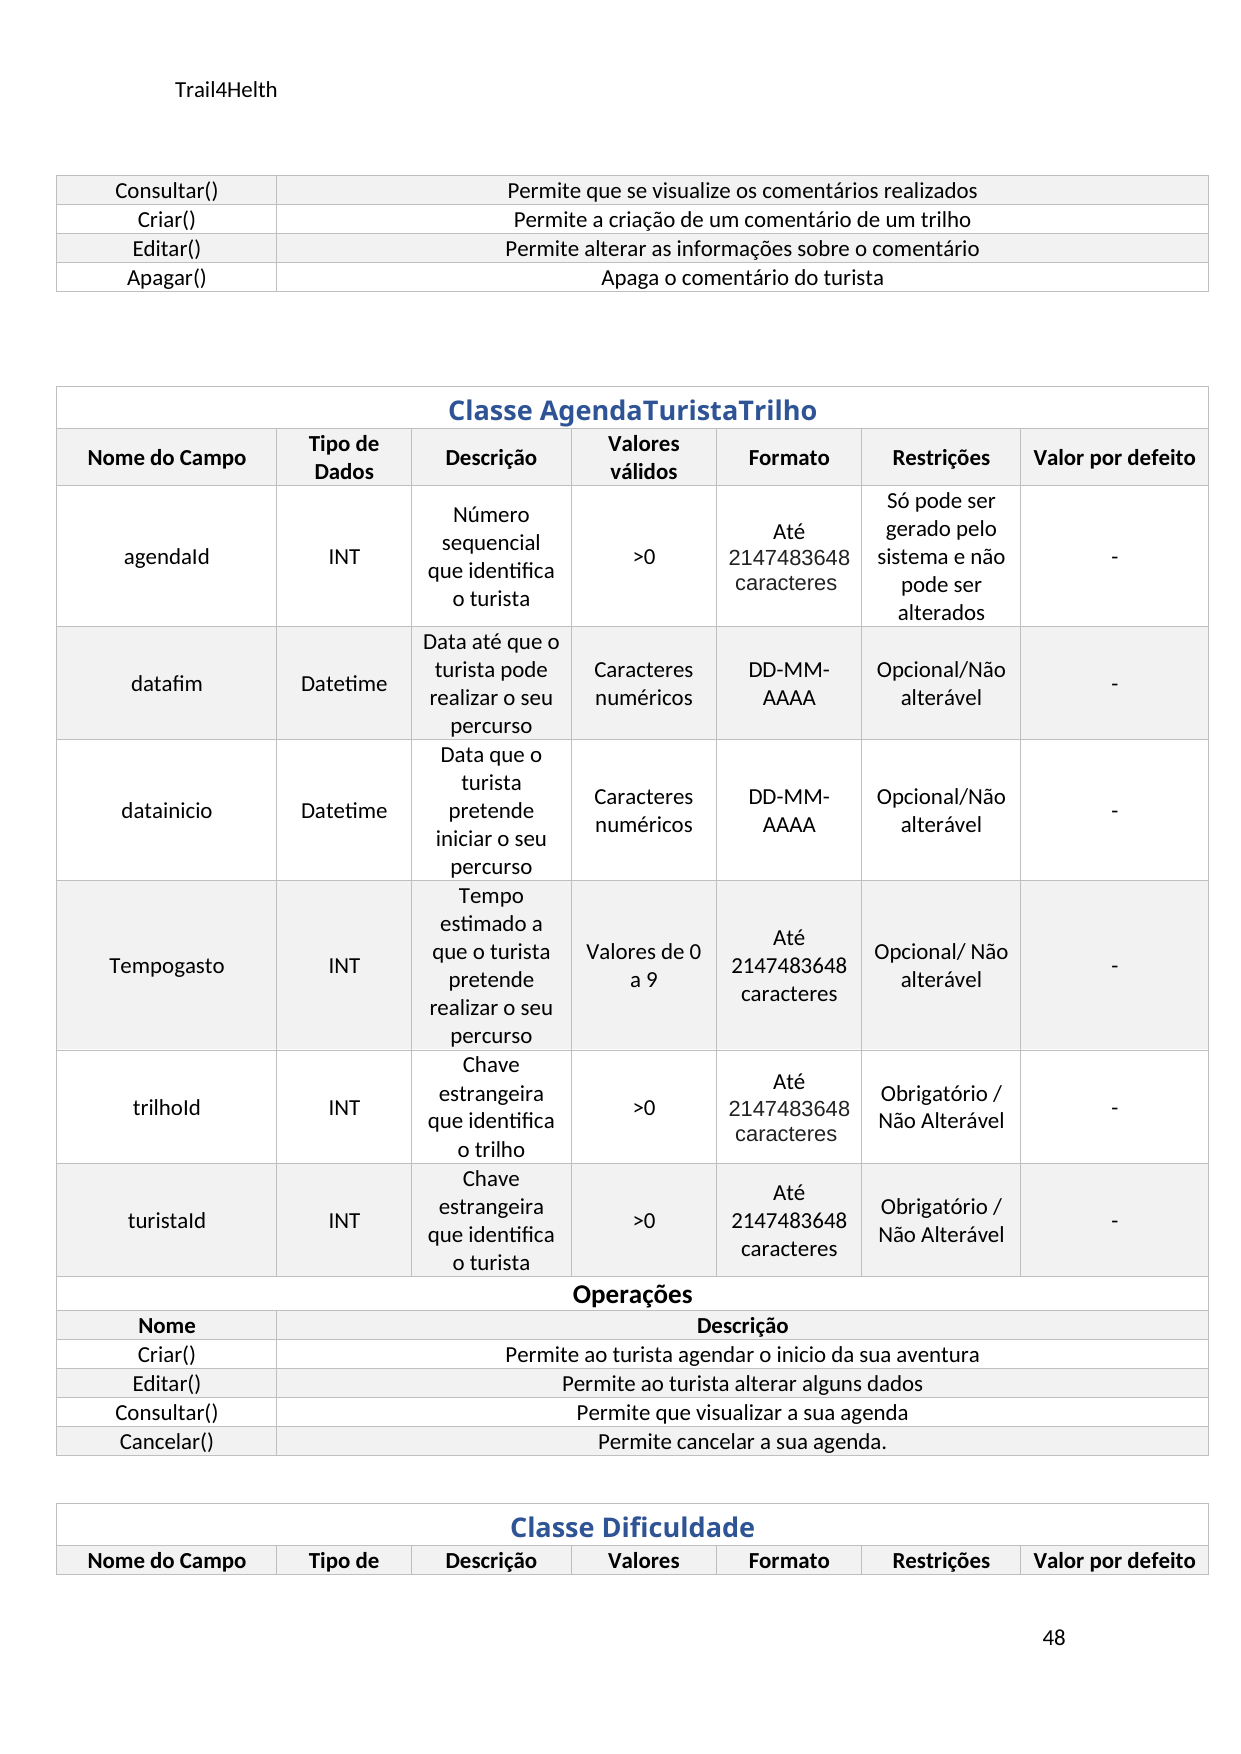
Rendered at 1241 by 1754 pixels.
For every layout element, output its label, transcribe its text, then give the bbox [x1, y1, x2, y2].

table_cell Data até que o turista pode realizar o seu percurso [412, 627, 571, 739]
table_cell datainicio [57, 740, 276, 880]
table_cell turistaId [57, 1164, 276, 1276]
table_cell Opcional/ Não alterável [862, 881, 1020, 1049]
table_cell >0 [572, 1164, 716, 1276]
table_cell Descrição [412, 429, 571, 485]
table_cell Só pode ser gerado pelo sistema e não pode ser alterados [862, 486, 1020, 626]
table_cell Caracteres numéricos [572, 627, 716, 739]
table_cell Até 2147483648 caracteres [717, 881, 861, 1049]
table_cell Criar() [57, 1340, 276, 1368]
table_cell DD-MM-AAAA [717, 740, 861, 880]
table_cell Caracteres numéricos [572, 740, 716, 880]
table_header Classe AgendaTuristaTrilho [57, 387, 1208, 428]
table_cell - [1021, 486, 1208, 626]
table_cell Operações [57, 1277, 1208, 1310]
table_cell Editar() [57, 234, 276, 262]
table_cell Tipo de Dados [277, 429, 411, 485]
table_cell DD-MM-AAAA [717, 627, 861, 739]
table_cell Até 2147483648 caracteres [717, 1164, 861, 1276]
table_cell Permite que visualizar a sua agenda [277, 1398, 1208, 1426]
table_cell - [1021, 1051, 1208, 1163]
table_cell Descrição [412, 1546, 571, 1574]
table_cell Tempo estimado a que o turista pretende realizar o seu percurso [412, 881, 571, 1049]
table_cell Até 2147483648 caracteres [717, 1051, 861, 1163]
table_cell - [1021, 740, 1208, 880]
table_cell Editar() [57, 1369, 276, 1397]
table_cell INT [277, 1164, 411, 1276]
table_cell Opcional/Não alterável [862, 627, 1020, 739]
table_cell Número sequencial que identifica o turista [412, 486, 571, 626]
table_cell Permite ao turista agendar o inicio da sua aventura [277, 1340, 1208, 1368]
table_cell datafim [57, 627, 276, 739]
table_cell Consultar() [57, 1398, 276, 1426]
table_cell Restrições [862, 429, 1020, 485]
table_cell Apagar() [57, 263, 276, 291]
table_cell Valores de 0 a 9 [572, 881, 716, 1049]
table_cell Descrição [277, 1311, 1208, 1339]
table_cell Valor por defeito [1021, 1546, 1208, 1574]
table_cell Apaga o comentário do turista [277, 263, 1208, 291]
table_cell Chave estrangeira que identifica o turista [412, 1164, 571, 1276]
table_cell Permite cancelar a sua agenda. [277, 1427, 1208, 1455]
table_cell Restrições [862, 1546, 1020, 1574]
table_cell Permite a criação de um comentário de um trilho [277, 205, 1208, 233]
table_cell - [1021, 1164, 1208, 1276]
table_cell Tempogasto [57, 881, 276, 1049]
table_cell Formato [717, 1546, 861, 1574]
table_cell >0 [572, 1051, 716, 1163]
table_cell Permite ao turista alterar alguns dados [277, 1369, 1208, 1397]
table_cell Valores válidos [572, 429, 716, 485]
table_cell INT [277, 881, 411, 1049]
table_cell Opcional/Não alterável [862, 740, 1020, 880]
table_cell Consultar() [57, 176, 276, 204]
table_cell Criar() [57, 205, 276, 233]
table_cell - [1021, 627, 1208, 739]
table_cell Nome [57, 1311, 276, 1339]
table_cell Valores válidos [572, 1546, 716, 1574]
table_cell Obrigatório / Não Alterável [862, 1051, 1020, 1163]
table_cell Até 2147483648 caracteres [717, 486, 861, 626]
table_cell agendaId [57, 486, 276, 626]
table_cell Datetime [277, 740, 411, 880]
table_cell >0 [572, 486, 716, 626]
table_cell Nome do Campo [57, 1546, 276, 1574]
table_cell Obrigatório / Não Alterável [862, 1164, 1020, 1276]
table_cell Nome do Campo [57, 429, 276, 485]
table_cell Valor por defeito [1021, 429, 1208, 485]
table_header Classe Dificuldade [57, 1504, 1208, 1545]
table_cell Cancelar() [57, 1427, 276, 1455]
table_cell trilhoId [57, 1051, 276, 1163]
table_cell INT [277, 486, 411, 626]
table_cell Permite que se visualize os comentários realizados [277, 176, 1208, 204]
table_cell Datetime [277, 627, 411, 739]
table_cell - [1021, 881, 1208, 1049]
table_cell INT [277, 1051, 411, 1163]
table_cell Permite alterar as informações sobre o comentário [277, 234, 1208, 262]
table_cell Formato [717, 429, 861, 485]
table_cell Data que o turista pretende iniciar o seu percurso [412, 740, 571, 880]
table_cell Tipo de Dados [277, 1546, 411, 1574]
table_cell Chave estrangeira que identifica o trilho [412, 1051, 571, 1163]
